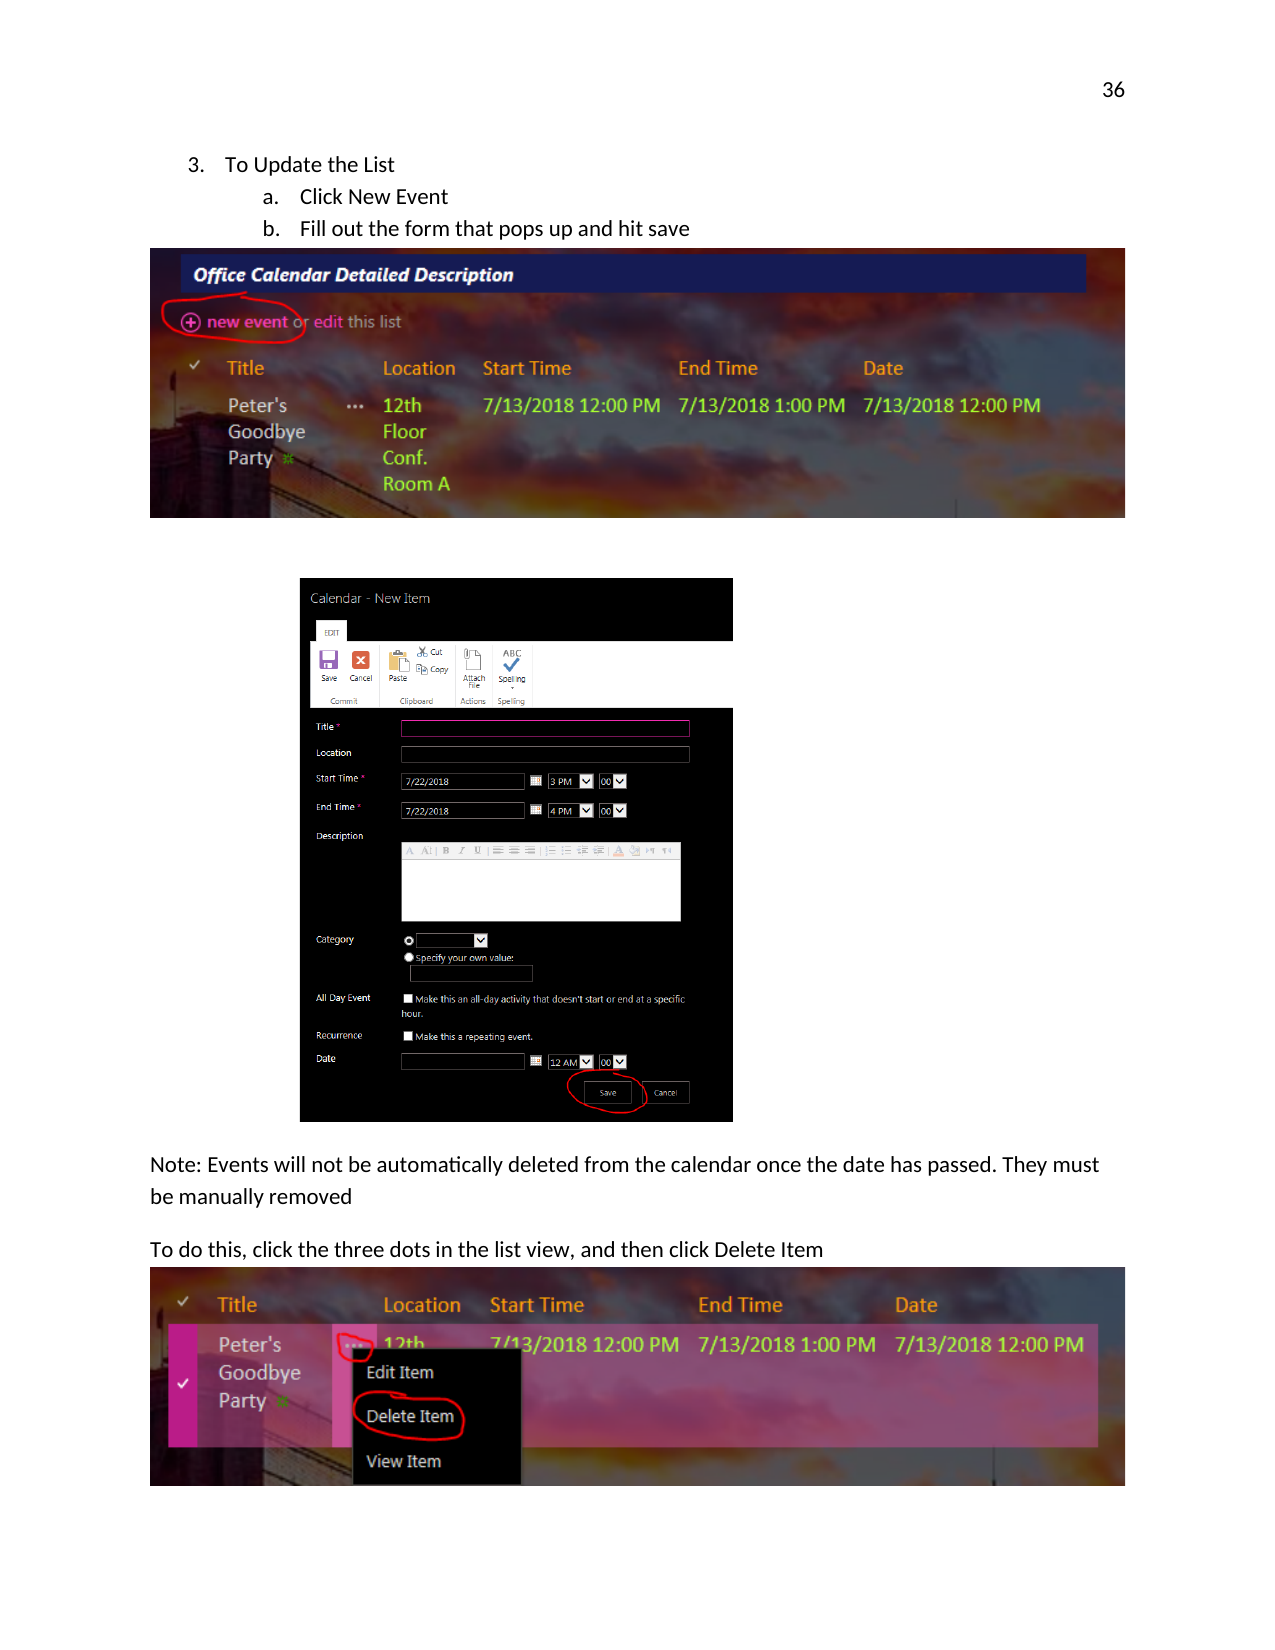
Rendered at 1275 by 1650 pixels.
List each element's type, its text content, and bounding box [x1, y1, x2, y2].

list Click New Event [262, 182, 1125, 210]
text To do this, click the three dots in the list view, and then click Delete Item [150, 1236, 1125, 1267]
picture [150, 248, 1125, 518]
list To Update the List [187, 150, 1125, 178]
picture [299, 578, 733, 1122]
list Fill out the form that pops up and hit save [262, 214, 1125, 242]
picture [150, 1267, 1125, 1486]
